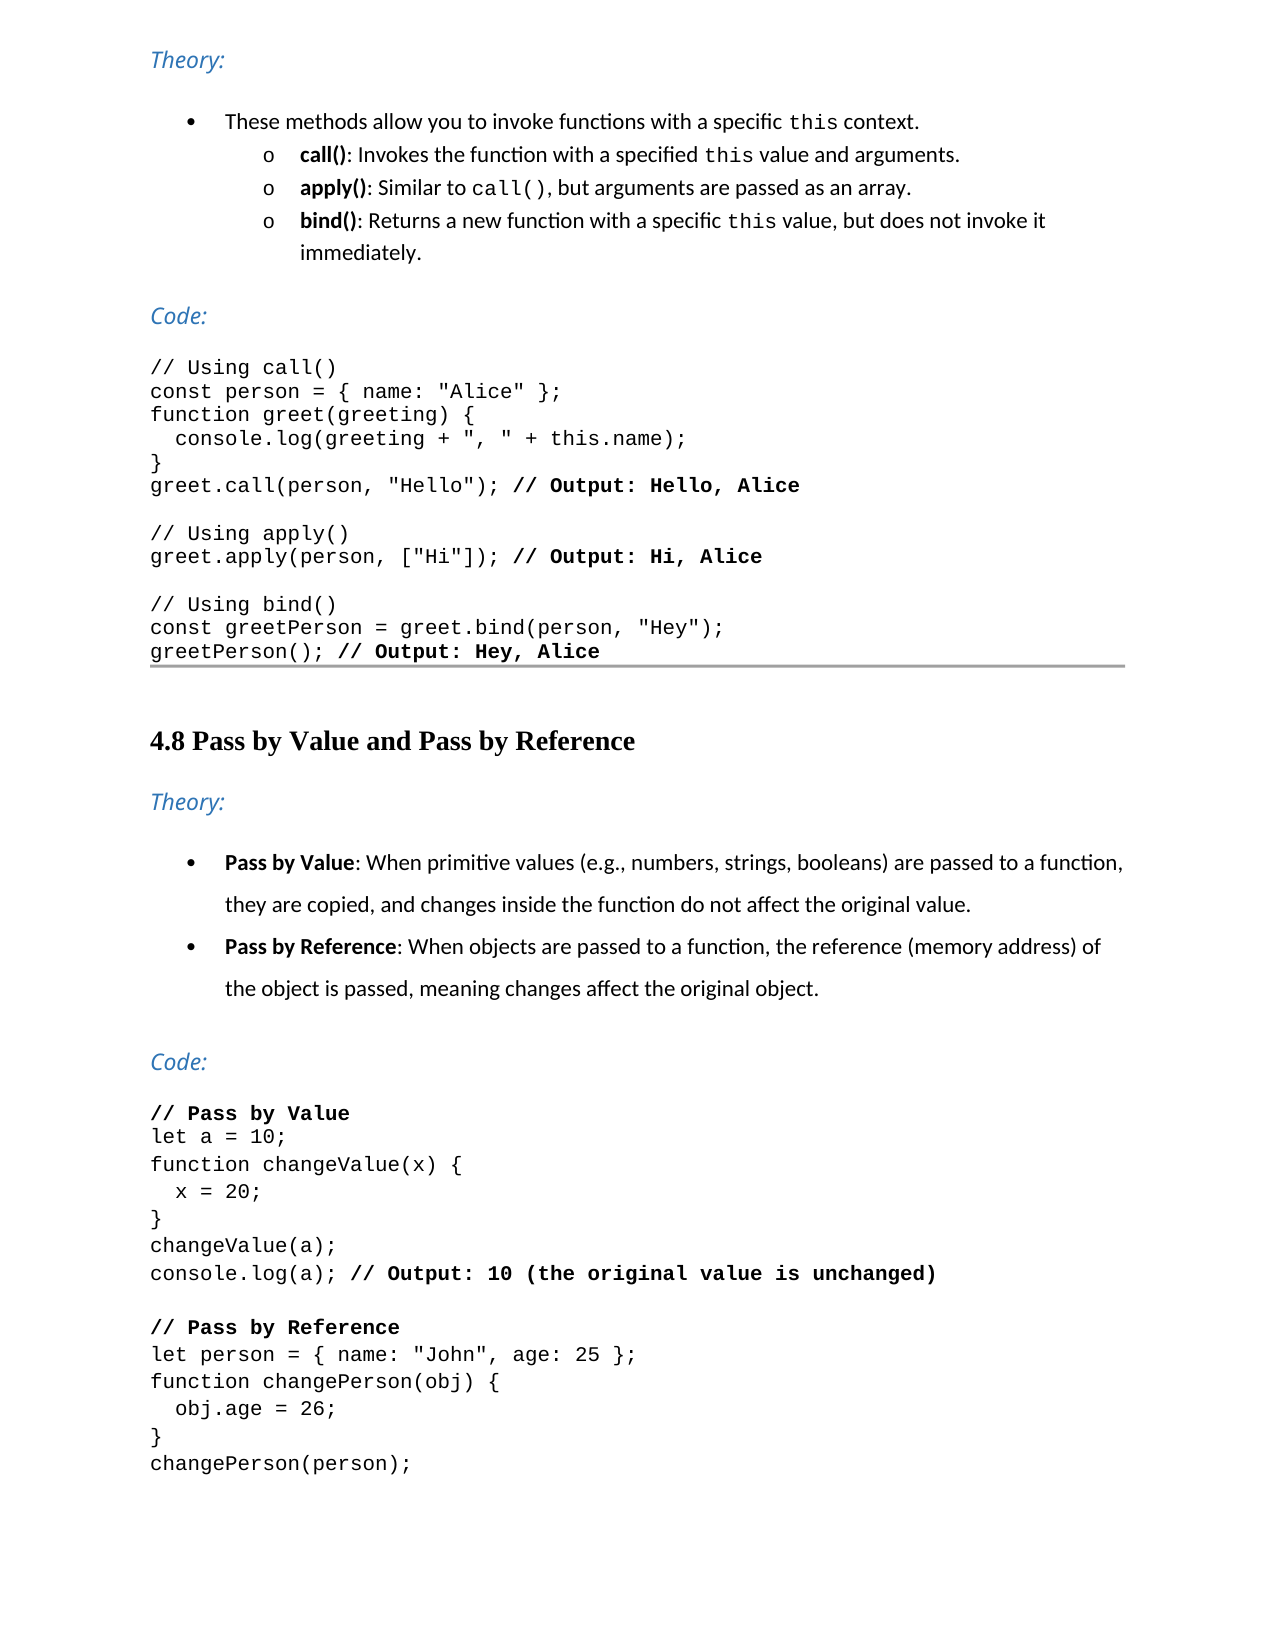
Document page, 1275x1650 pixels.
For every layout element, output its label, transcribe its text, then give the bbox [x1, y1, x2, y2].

text // Using call() [150, 333, 1125, 381]
text greetPerson(); // Output: Hey, Alice [150, 641, 1125, 664]
text console.log(greeting + ", " + this.name); [150, 428, 1125, 452]
text } [150, 1426, 1125, 1449]
text greet.call(person, "Hello"); // Output: Hello, Alice [150, 475, 1125, 499]
text obj.age = 26; [150, 1398, 1125, 1422]
subtitle Theory: [150, 786, 1125, 817]
text greet.apply(person, ["Hi"]); // Output: Hi, Alice [150, 546, 1125, 570]
text } [150, 452, 1125, 475]
text const greetPerson = greet.bind(person, "Hey"); [150, 617, 1125, 641]
text x = 20; [150, 1181, 1125, 1204]
list apply(): Similar to call(), but arguments are passed as an array. [262, 173, 1125, 201]
text console.log(a); // Output: 10 (the original value is unchanged) [150, 1262, 1125, 1286]
text // Using bind() [150, 594, 1125, 617]
list call(): Invokes the function with a specified this value and arguments. [262, 140, 1125, 169]
text // Pass by Value [150, 1079, 1125, 1127]
text function changeValue(x) { [150, 1154, 1125, 1177]
text changeValue(a); [150, 1235, 1125, 1259]
text let a = 10; [150, 1127, 1125, 1150]
list Pass by Reference: When objects are passed to a function, the reference (memory address) of the object is passed, meaning changes affect the original object. [187, 932, 1125, 1002]
text let person = { name: "John", age: 25 }; [150, 1344, 1125, 1368]
subtitle 4.8 Pass by Value and Pass by Reference [150, 724, 1125, 756]
list bind(): Returns a new function with a specific this value, but does not invoke it immediately. [262, 206, 1125, 266]
list Pass by Value: When primitive values (e.g., numbers, strings, booleans) are passed to a function, they are copied, and changes inside the function do not affect the original value. [187, 848, 1125, 918]
text const person = { name: "Alice" }; [150, 381, 1125, 404]
subtitle Theory: [150, 44, 1125, 76]
text function changePerson(obj) { [150, 1371, 1125, 1395]
subtitle Code: [150, 300, 1125, 331]
text // Using apply() [150, 523, 1125, 546]
list These methods allow you to invoke functions with a specific this context. [187, 107, 1125, 136]
text changePerson(person); [150, 1453, 1125, 1476]
subtitle Code: [150, 1046, 1125, 1077]
text // Pass by Reference [150, 1317, 1125, 1341]
text function greet(greeting) { [150, 404, 1125, 428]
text } [150, 1208, 1125, 1232]
